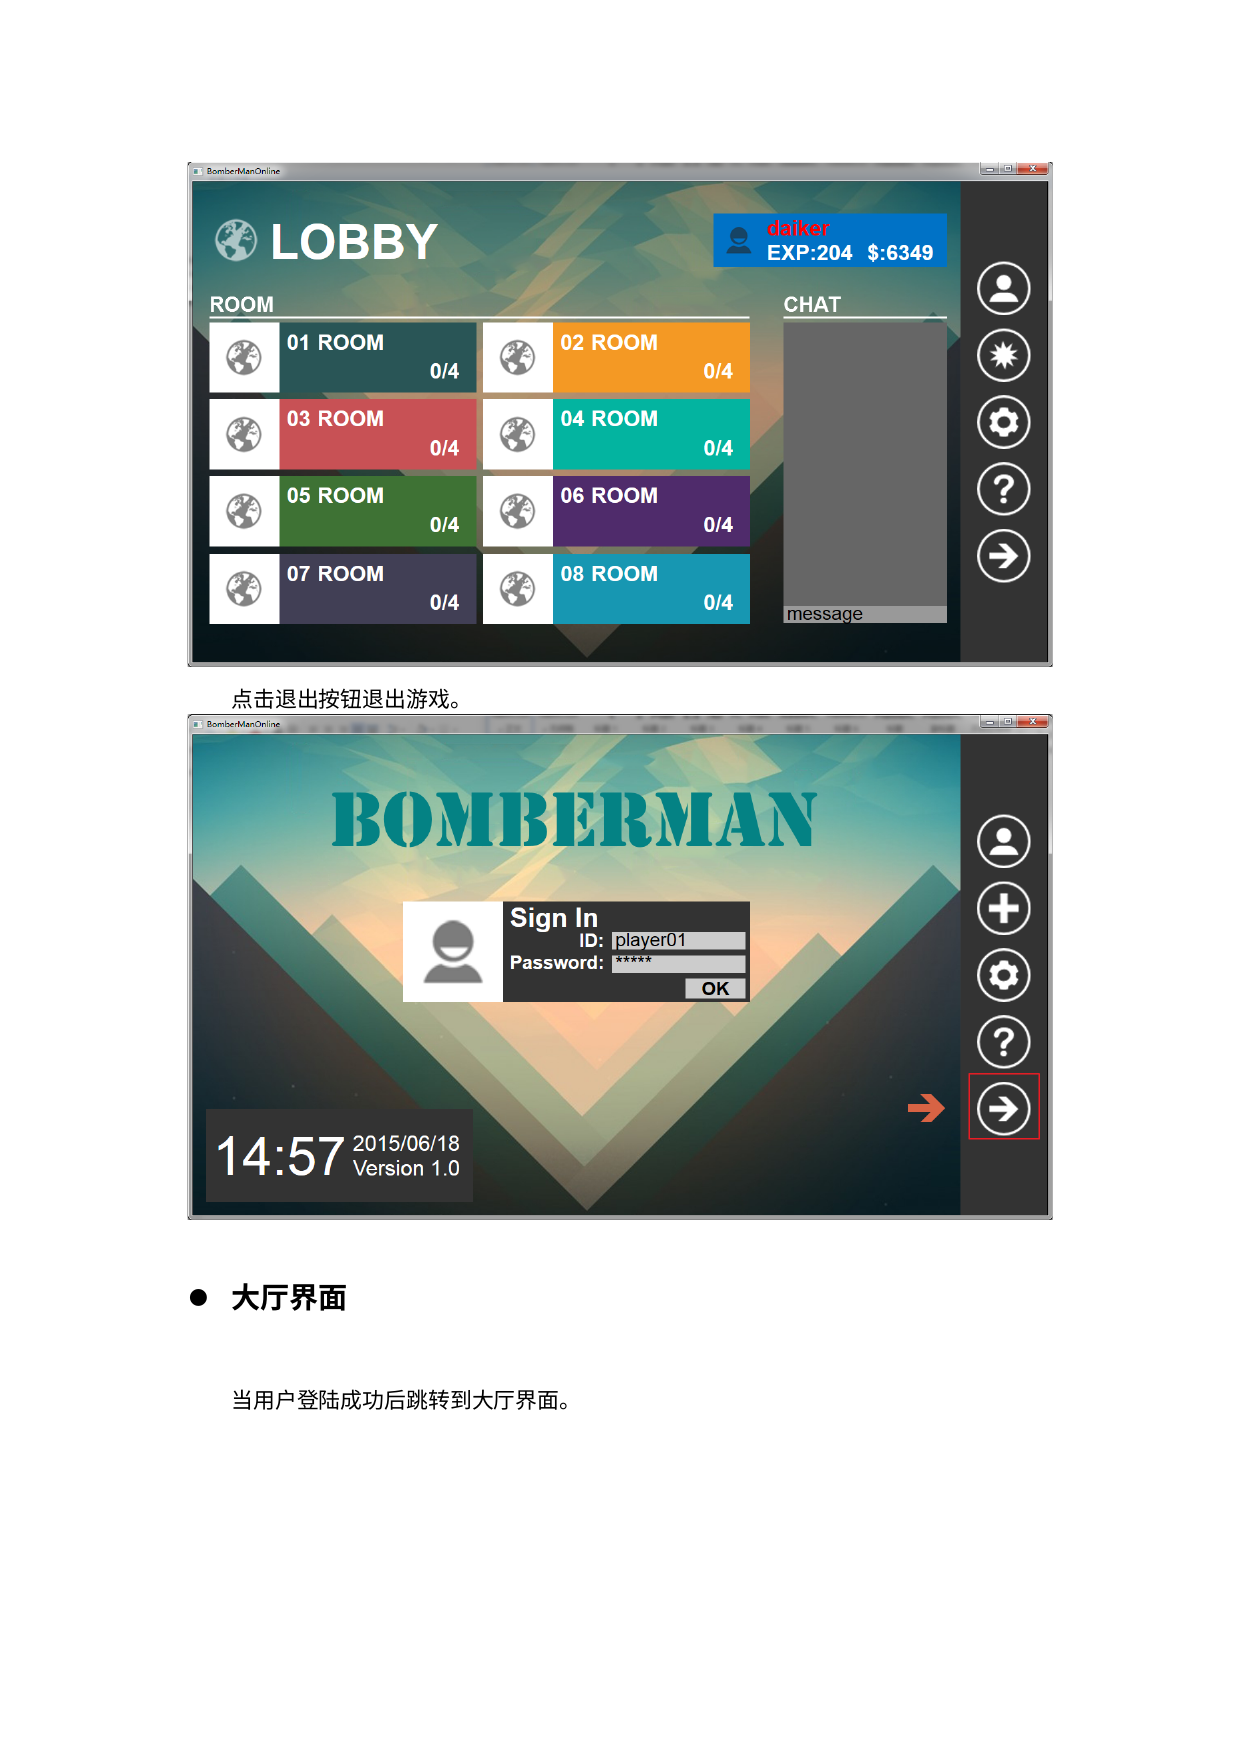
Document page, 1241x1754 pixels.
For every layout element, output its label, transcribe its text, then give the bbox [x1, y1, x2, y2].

text 当用户登陆成功后跳转到大厅界面。 [187, 1382, 1053, 1415]
picture [187, 162, 1053, 667]
subtitle 大厅界面 [187, 1264, 1053, 1329]
picture [187, 714, 1053, 1220]
text 点击退出按钮退出游戏。 [187, 682, 1053, 714]
